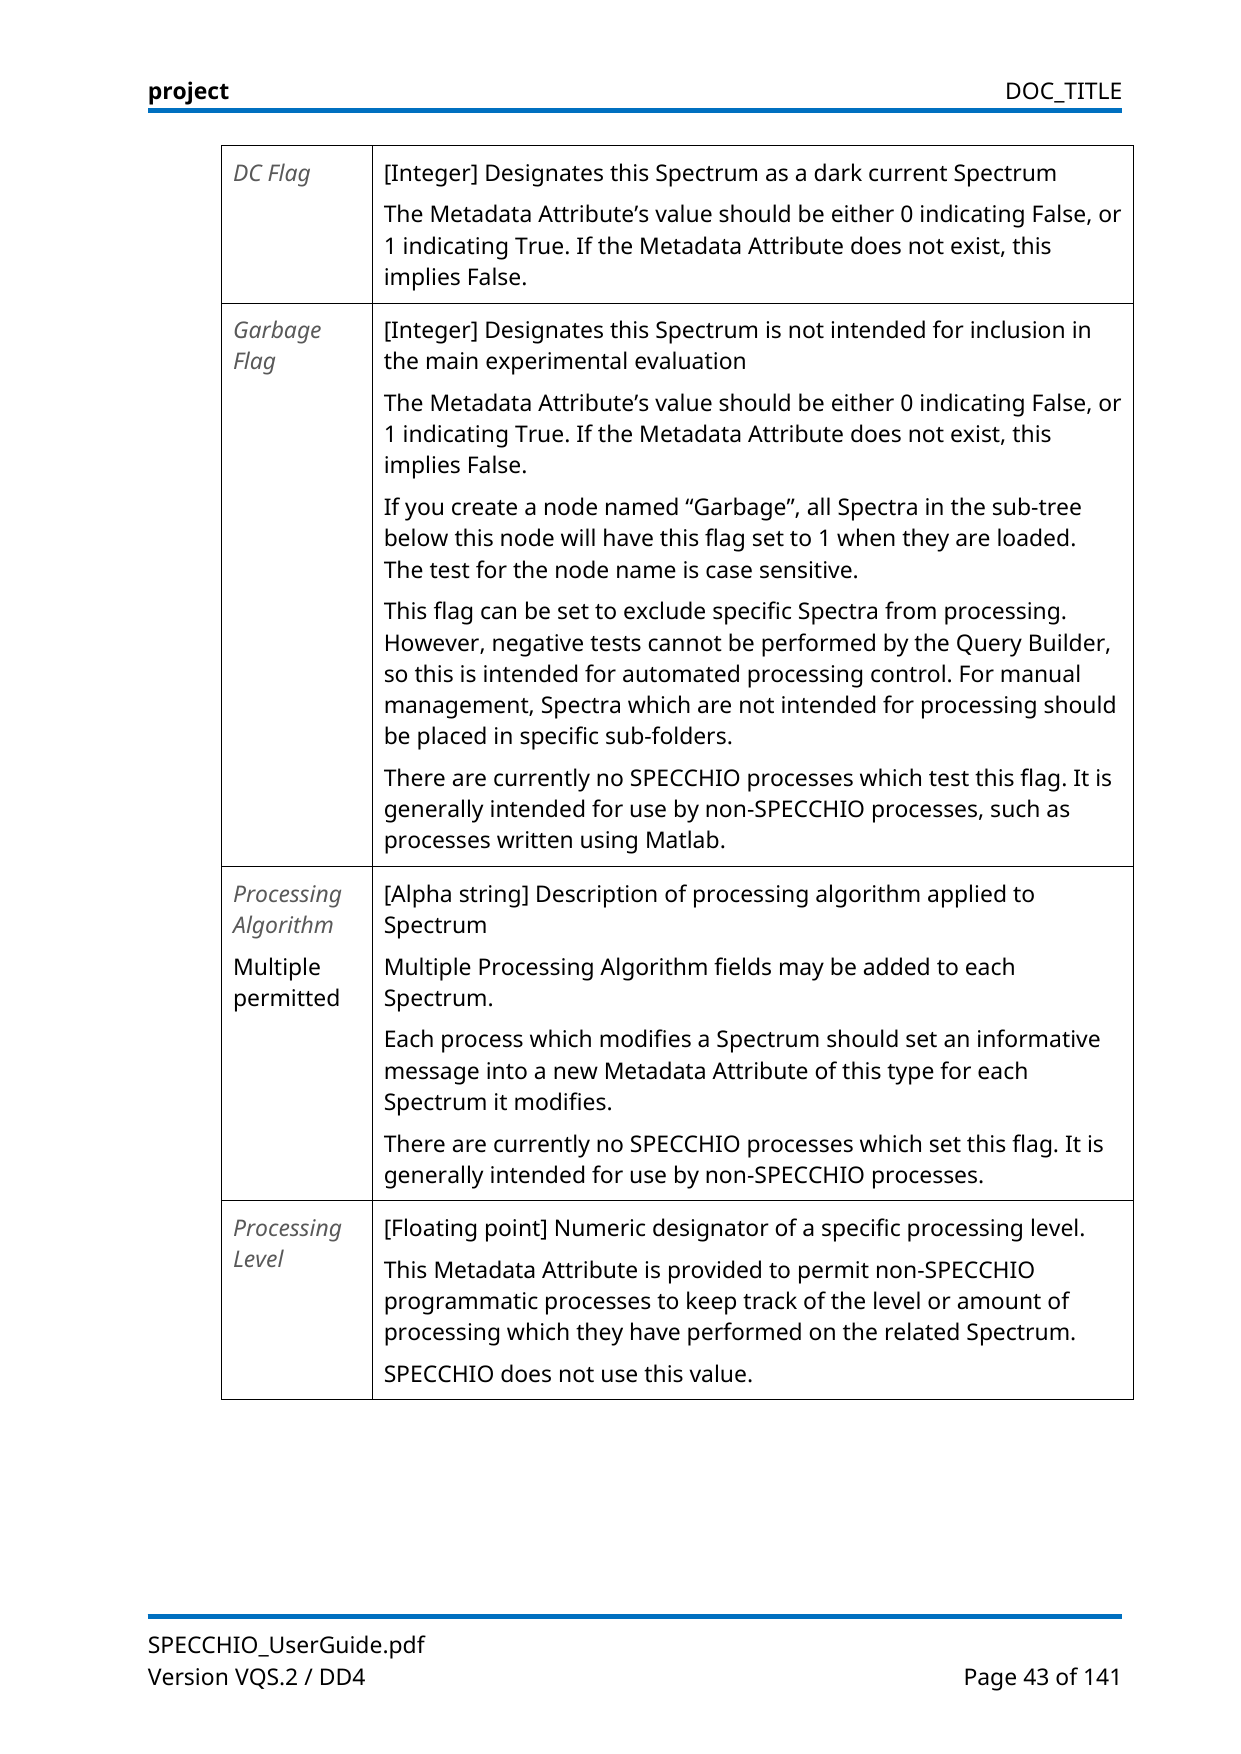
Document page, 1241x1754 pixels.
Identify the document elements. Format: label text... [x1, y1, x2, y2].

table_cell Processing Algorithm Multiple permitted [222, 867, 372, 1200]
table_cell [Integer] Designates this Spectrum is not intended for inclusion in the main experimental evaluation The Metadata Attribute’s value should be either 0 indicating False, or 1 indicating True. If the Metadata Attribute does not exist, this implies False. If you create a node named “Garbage”, all Spectra in the sub-tree below this node will have this flag set to 1 when they are loaded. The test for the node name is case sensitive. This flag can be set to exclude specific Spectra from processing. However, negative tests cannot be performed by the Query Builder, so this is intended for automated processing control. For manual management, Spectra which are not intended for processing should be placed in specific sub-folders. There are currently no SPECCHIO processes which test this flag. It is generally intended for use by non-SPECCHIO processes, such as processes written using Matlab. [373, 304, 1133, 866]
table_cell [Integer] Designates this Spectrum as a dark current Spectrum The Metadata Attribute’s value should be either 0 indicating False, or 1 indicating True. If the Metadata Attribute does not exist, this implies False. [373, 146, 1133, 302]
table_cell [Floating point] Numeric designator of a specific processing level. This Metadata Attribute is provided to permit non-SPECCHIO programmatic processes to keep track of the level or amount of processing which they have performed on the related Spectrum. SPECCHIO does not use this value. [373, 1201, 1133, 1399]
table_cell Processing Level [222, 1201, 372, 1399]
table_cell [Alpha string] Description of processing algorithm applied to Spectrum Multiple Processing Algorithm fields may be added to each Spectrum. Each process which modifies a Spectrum should set an informative message into a new Metadata Attribute of this type for each Spectrum it modifies. There are currently no SPECCHIO processes which set this flag. It is generally intended for use by non-SPECCHIO processes. [373, 867, 1133, 1200]
table_cell Garbage Flag [222, 304, 372, 866]
table_cell DC Flag [222, 146, 372, 302]
